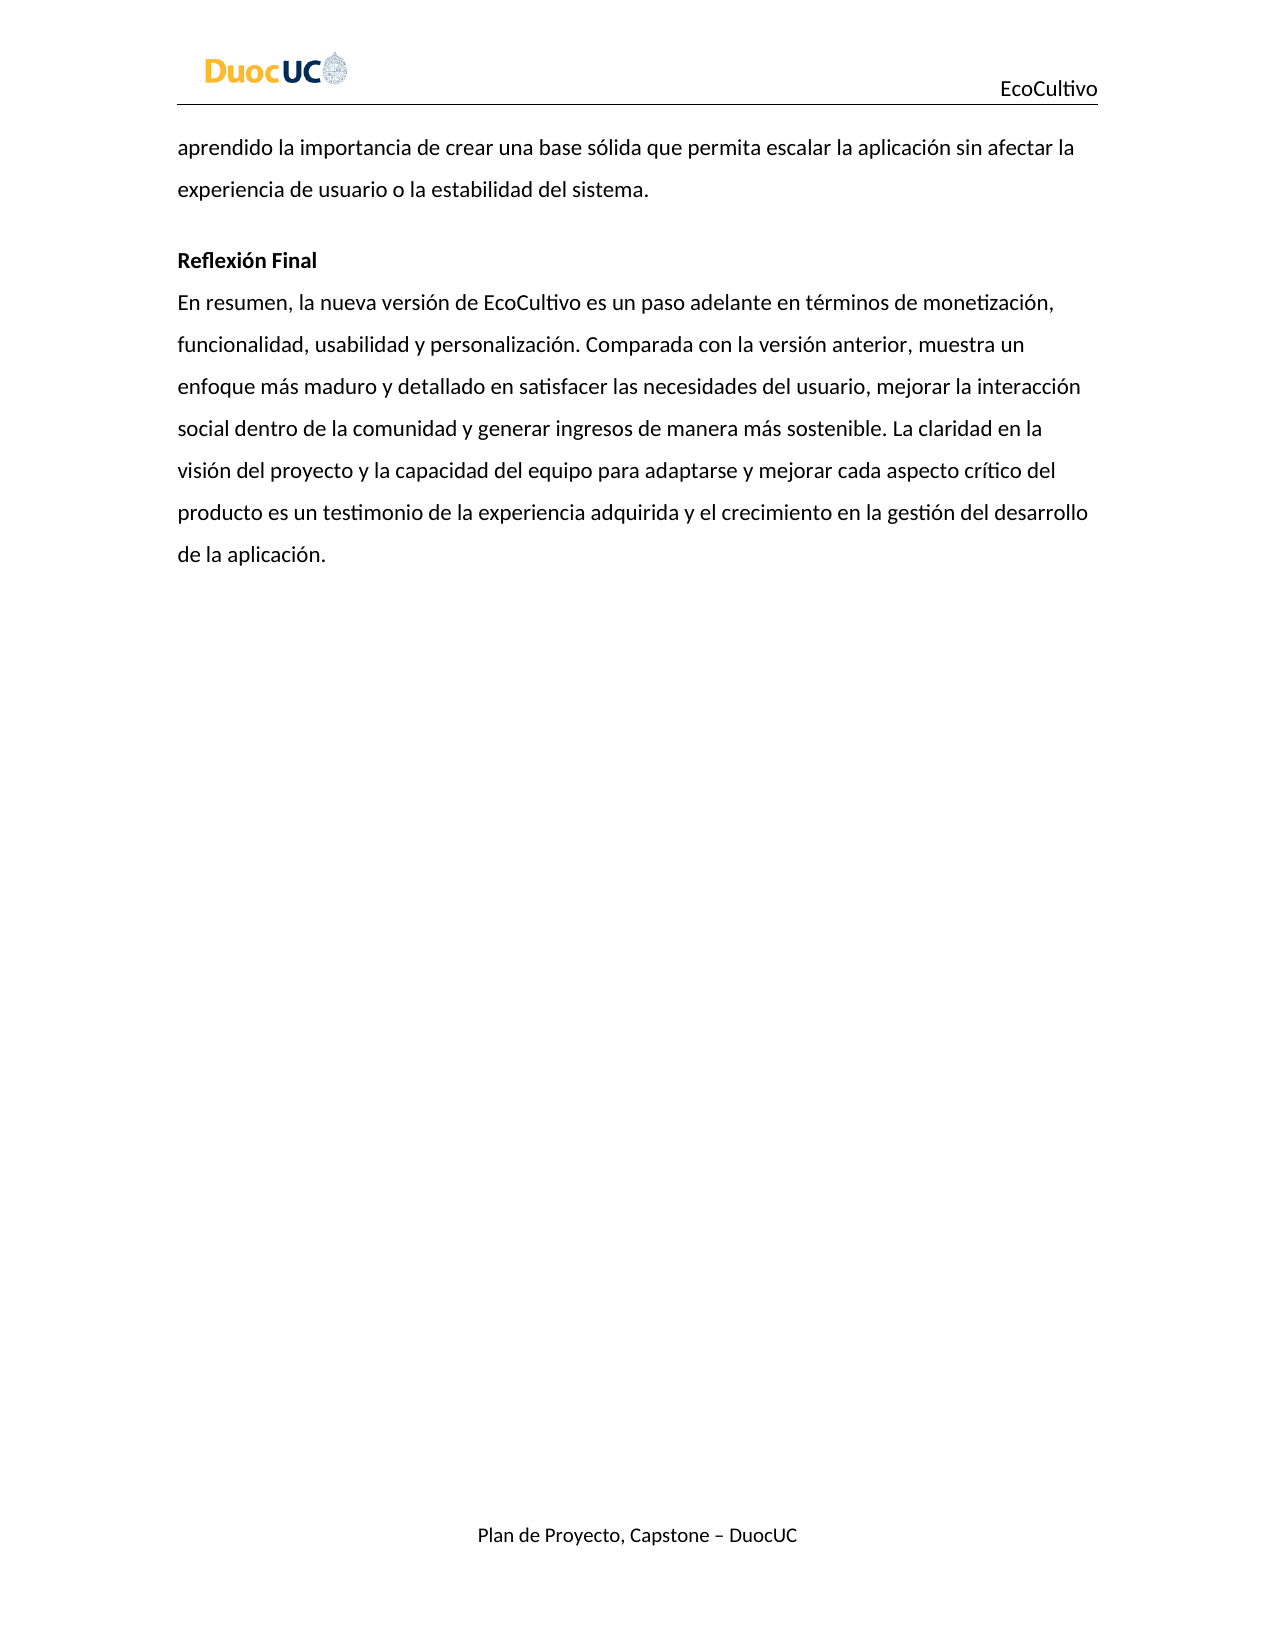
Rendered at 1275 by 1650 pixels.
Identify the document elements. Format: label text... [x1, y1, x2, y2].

picture [198, 48, 352, 87]
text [177, 133, 1098, 203]
text Reflexión Final En resumen, la nueva versión de EcoCultivo es un paso adelante en términos de monetización, funcionalidad, usabilidad y personalización. Comparada con la versión anterior, muestra un enfoque más maduro y detallado en satisfacer las necesidades del usuario, mejorar la interacción social dentro de la comunidad y generar ingresos de manera más sostenible. La claridad en la visión del proyecto y la capacidad del equipo para adaptarse y mejorar cada aspecto crítico del producto es un testimonio de la experiencia adquirida y el crecimiento en la gestión del desarrollo de la aplicación. [177, 246, 1098, 568]
